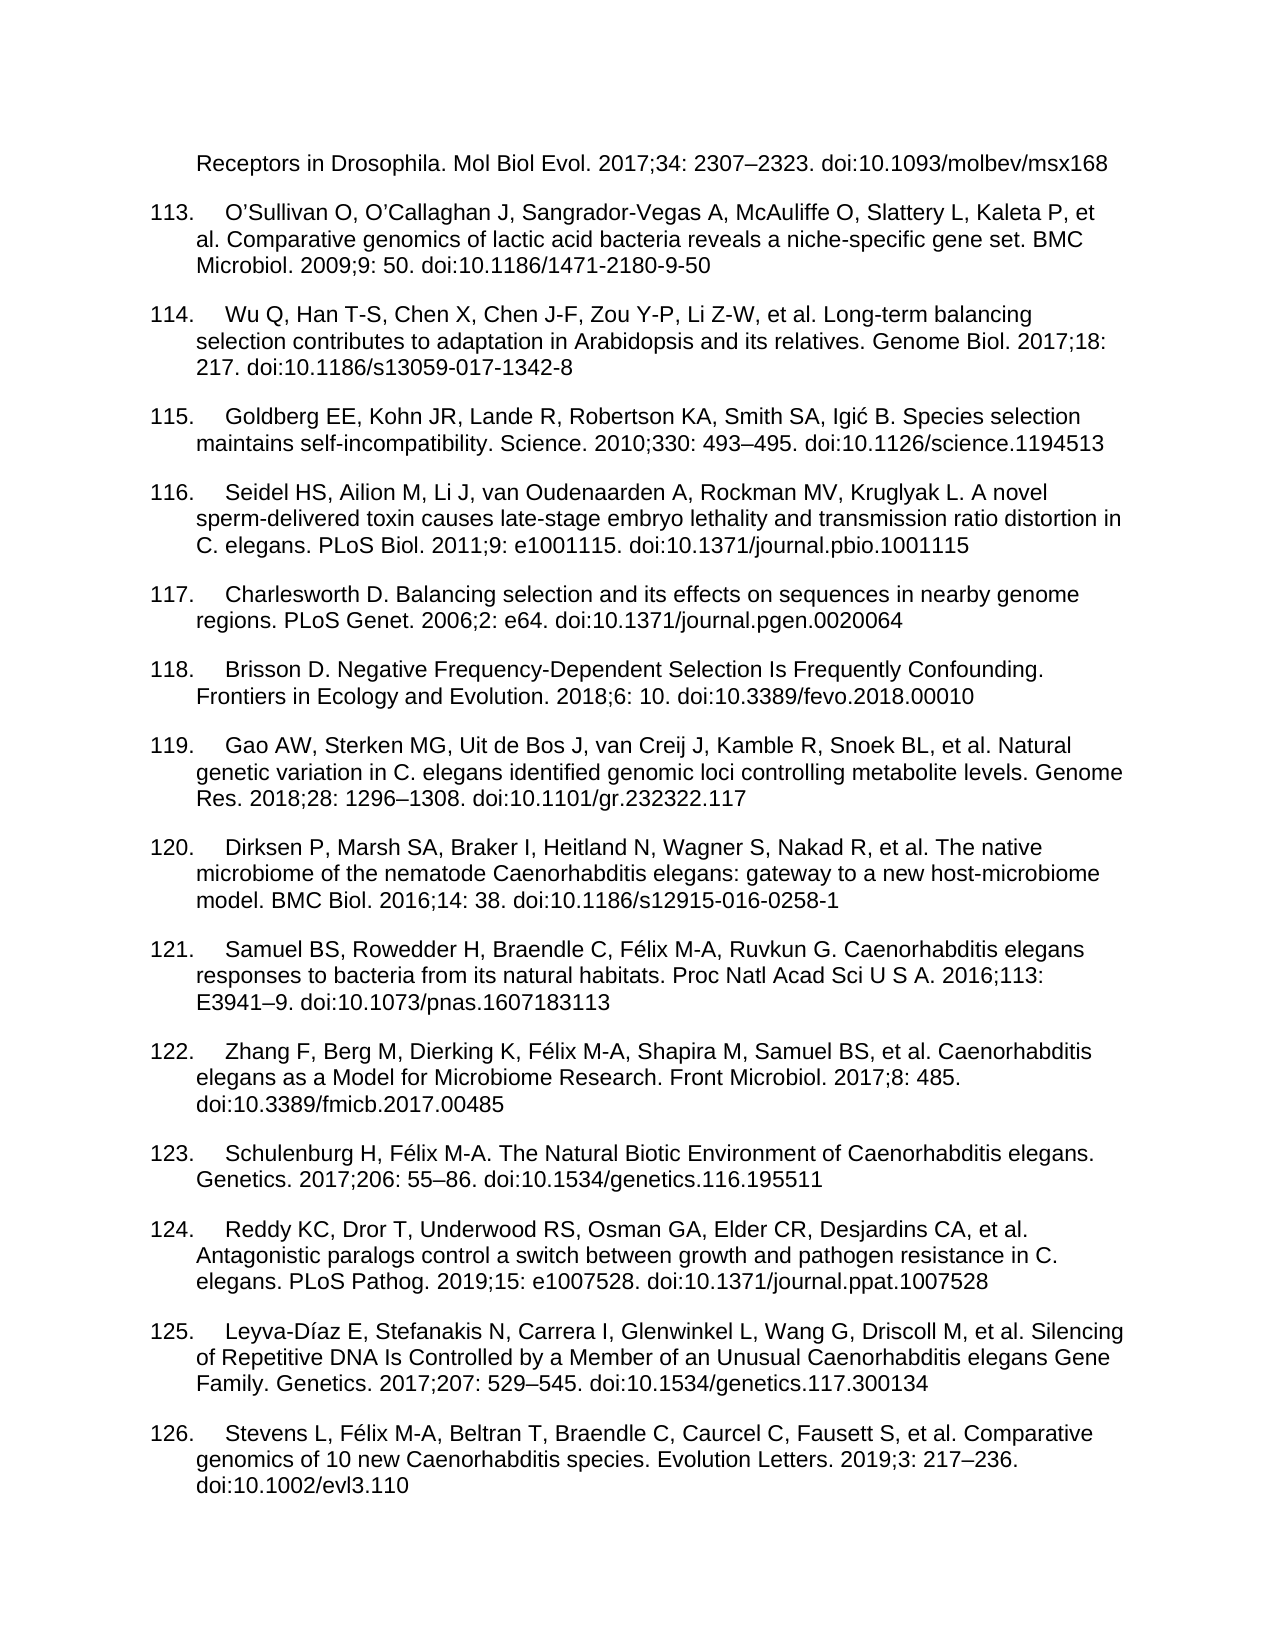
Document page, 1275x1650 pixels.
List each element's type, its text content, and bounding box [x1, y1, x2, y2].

text 118. Brisson D. Negative Frequency-Dependent Selection Is Frequently Confounding. Frontiers in Ecology and Evolution. 2018;6: 10. doi:10.3389/fevo.2018.00010 [150, 656, 1125, 709]
text 122. Zhang F, Berg M, Dierking K, Félix M-A, Shapira M, Samuel BS, et al. Caenorhabditis elegans as a Model for Microbiome Research. Front Microbiol. 2017;8: 485. doi:10.3389/fmicb.2017.00485 [150, 1038, 1125, 1117]
text 120. Dirksen P, Marsh SA, Braker I, Heitland N, Wagner S, Nakad R, et al. The native microbiome of the nematode Caenorhabditis elegans: gateway to a new host-microbiome model. BMC Biol. 2016;14: 38. doi:10.1186/s12915-016-0258-1 [150, 834, 1125, 913]
text 117. Charlesworth D. Balancing selection and its effects on sequences in nearby genome regions. PLoS Genet. 2006;2: e64. doi:10.1371/journal.pgen.0020064 [150, 581, 1125, 633]
text 124. Reddy KC, Dror T, Underwood RS, Osman GA, Elder CR, Desjardins CA, et al. Antagonistic paralogs control a switch between growth and pathogen resistance in C. elegans. PLoS Pathog. 2019;15: e1007528. doi:10.1371/journal.ppat.1007528 [150, 1216, 1125, 1295]
text 119. Gao AW, Sterken MG, Uit de Bos J, van Creij J, Kamble R, Snoek BL, et al. Natural genetic variation in C. elegans identified genomic loci controlling metabolite levels. Genome Res. 2018;28: 1296–1308. doi:10.1101/gr.232322.117 [150, 732, 1125, 811]
text 115. Goldberg EE, Kohn JR, Lande R, Robertson KA, Smith SA, Igić B. Species selection maintains self-incompatibility. Science. 2010;330: 493–495. doi:10.1126/science.1194513 [150, 403, 1125, 456]
text 125. Leyva-Díaz E, Stefanakis N, Carrera I, Glenwinkel L, Wang G, Driscoll M, et al. Silencing of Repetitive DNA Is Controlled by a Member of an Unusual Caenorhabditis elegans Gene Family. Genetics. 2017;207: 529–545. doi:10.1534/genetics.117.300134 [150, 1318, 1125, 1397]
text 123. Schulenburg H, Félix M-A. The Natural Biotic Environment of Caenorhabditis elegans. Genetics. 2017;206: 55–86. doi:10.1534/genetics.116.195511 [150, 1140, 1125, 1193]
text 126. Stevens L, Félix M-A, Beltran T, Braendle C, Caurcel C, Fausett S, et al. Comparative genomics of 10 new Caenorhabditis species. Evolution Letters. 2019;3: 217–236. doi:10.1002/evl3.110 [150, 1419, 1125, 1499]
text 121. Samuel BS, Rowedder H, Braendle C, Félix M-A, Ruvkun G. Caenorhabditis elegans responses to bacteria from its natural habitats. Proc Natl Acad Sci U S A. 2016;113: E3941–9. doi:10.1073/pnas.1607183113 [150, 936, 1125, 1015]
text 116. Seidel HS, Ailion M, Li J, van Oudenaarden A, Rockman MV, Kruglyak L. A novel sperm-delivered toxin causes late-stage embryo lethality and transmission ratio distortion in C. elegans. PLoS Biol. 2011;9: e1001115. doi:10.1371/journal.pbio.1001115 [150, 479, 1125, 558]
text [150, 150, 1125, 176]
text 114. Wu Q, Han T-S, Chen X, Chen J-F, Zou Y-P, Li Z-W, et al. Long-term balancing selection contributes to adaptation in Arabidopsis and its relatives. Genome Biol. 2017;18: 217. doi:10.1186/s13059-017-1342-8 [150, 301, 1125, 380]
text 113. O’Sullivan O, O’Callaghan J, Sangrador-Vegas A, McAuliffe O, Slattery L, Kaleta P, et al. Comparative genomics of lactic acid bacteria reveals a niche-specific gene set. BMC Microbiol. 2009;9: 50. doi:10.1186/1471-2180-9-50 [150, 199, 1125, 278]
